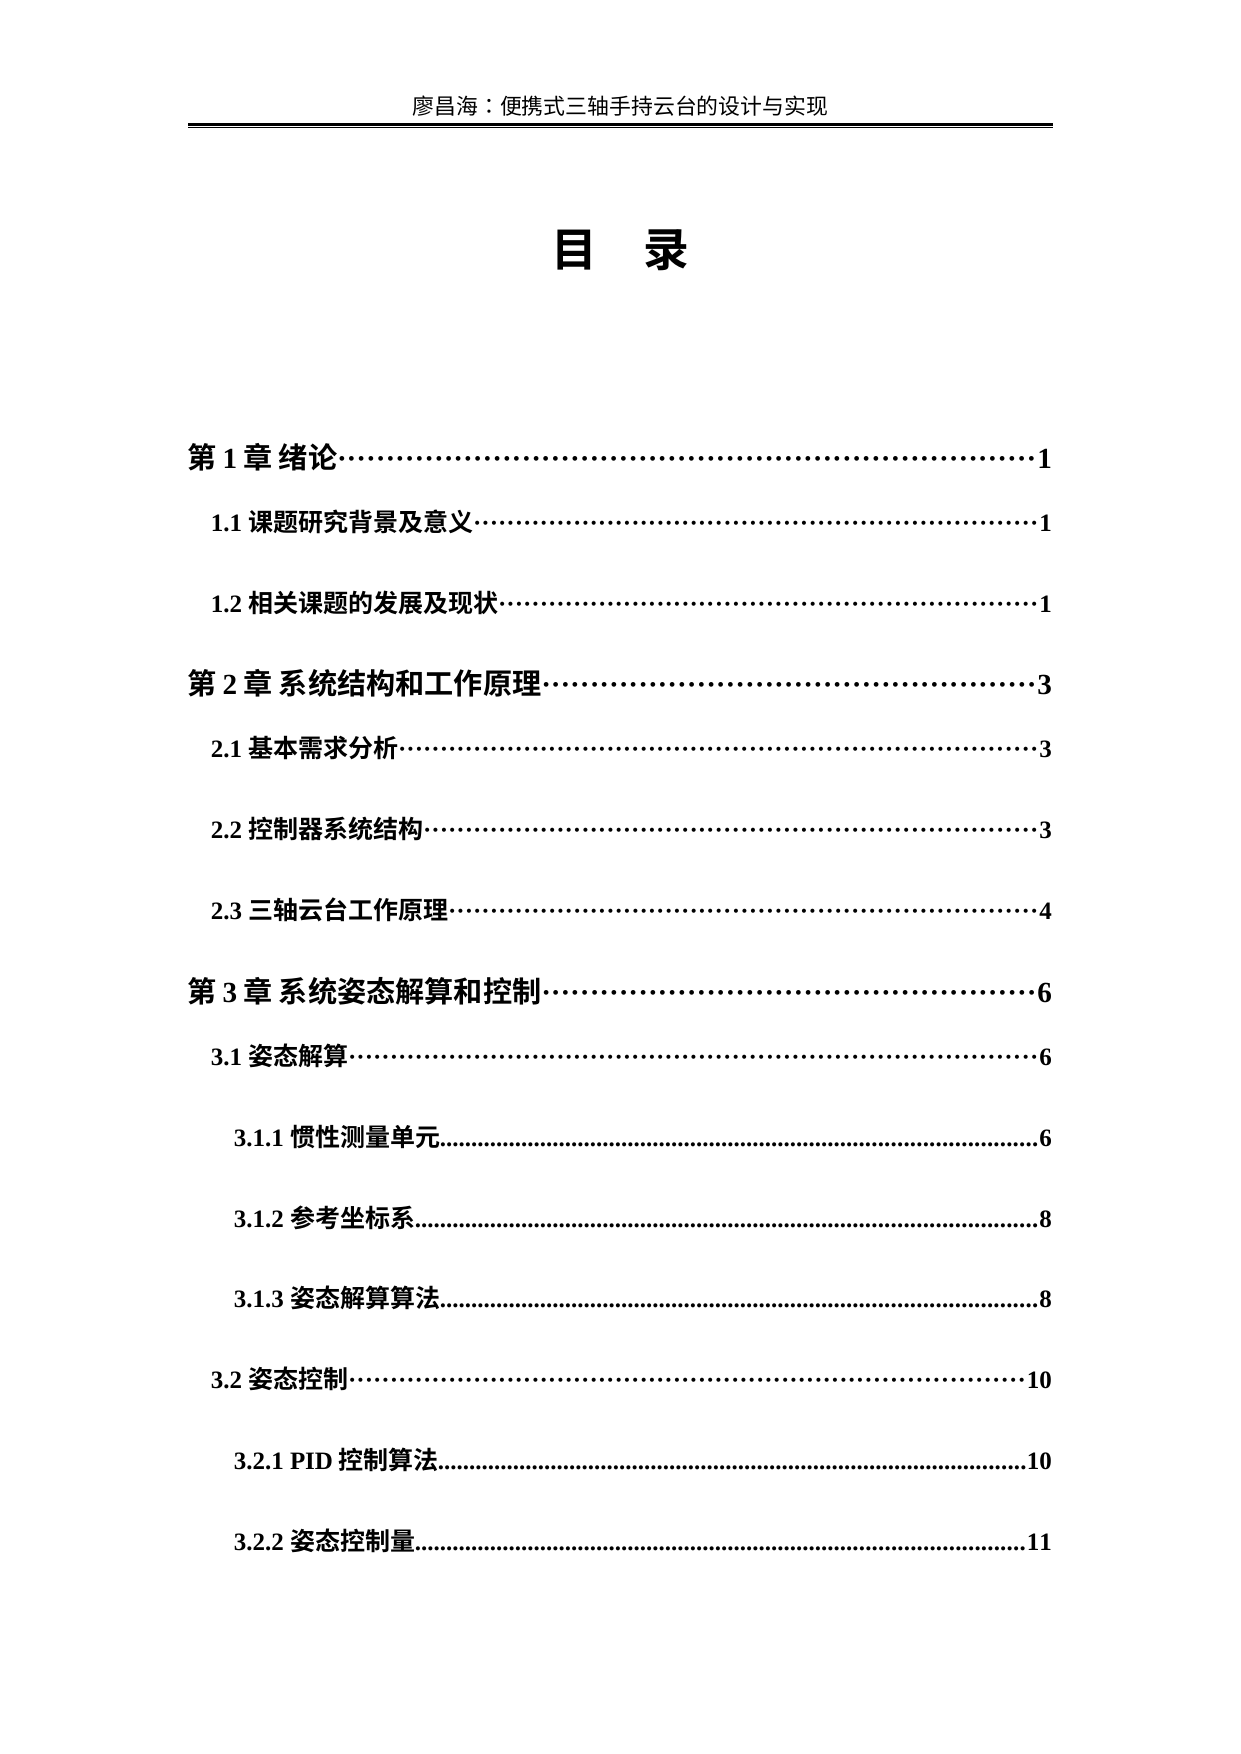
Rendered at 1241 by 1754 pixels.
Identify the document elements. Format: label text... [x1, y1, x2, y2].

text 第3章 系统姿态解算和控制 6 [187, 957, 1053, 1022]
text 2.1 基本需求分析 3 [211, 714, 1053, 779]
text 3.2.1 PID控制算法 10 [233, 1426, 1053, 1491]
text 3.1.1 惯性测量单元 6 [233, 1103, 1053, 1168]
text 3.1.2 参考坐标系 8 [233, 1184, 1053, 1249]
text 2.2 控制器系统结构 3 [211, 795, 1053, 860]
text 2.3 三轴云台工作原理 4 [211, 876, 1053, 941]
text 3.1 姿态解算 6 [211, 1022, 1053, 1087]
text 1.2 相关课题的发展及现状 1 [211, 569, 1053, 634]
text 1.1 课题研究背景及意义 1 [211, 488, 1053, 553]
text 第2章 系统结构和工作原理 3 [187, 649, 1053, 714]
text 3.1.3 姿态解算算法 8 [233, 1264, 1053, 1329]
text 第1章 绪论 1 [187, 423, 1053, 488]
text 3.2 姿态控制 10 [211, 1345, 1053, 1410]
text 目 录 [187, 197, 1053, 295]
text 3.2.2 姿态控制量 11 [233, 1507, 1053, 1572]
